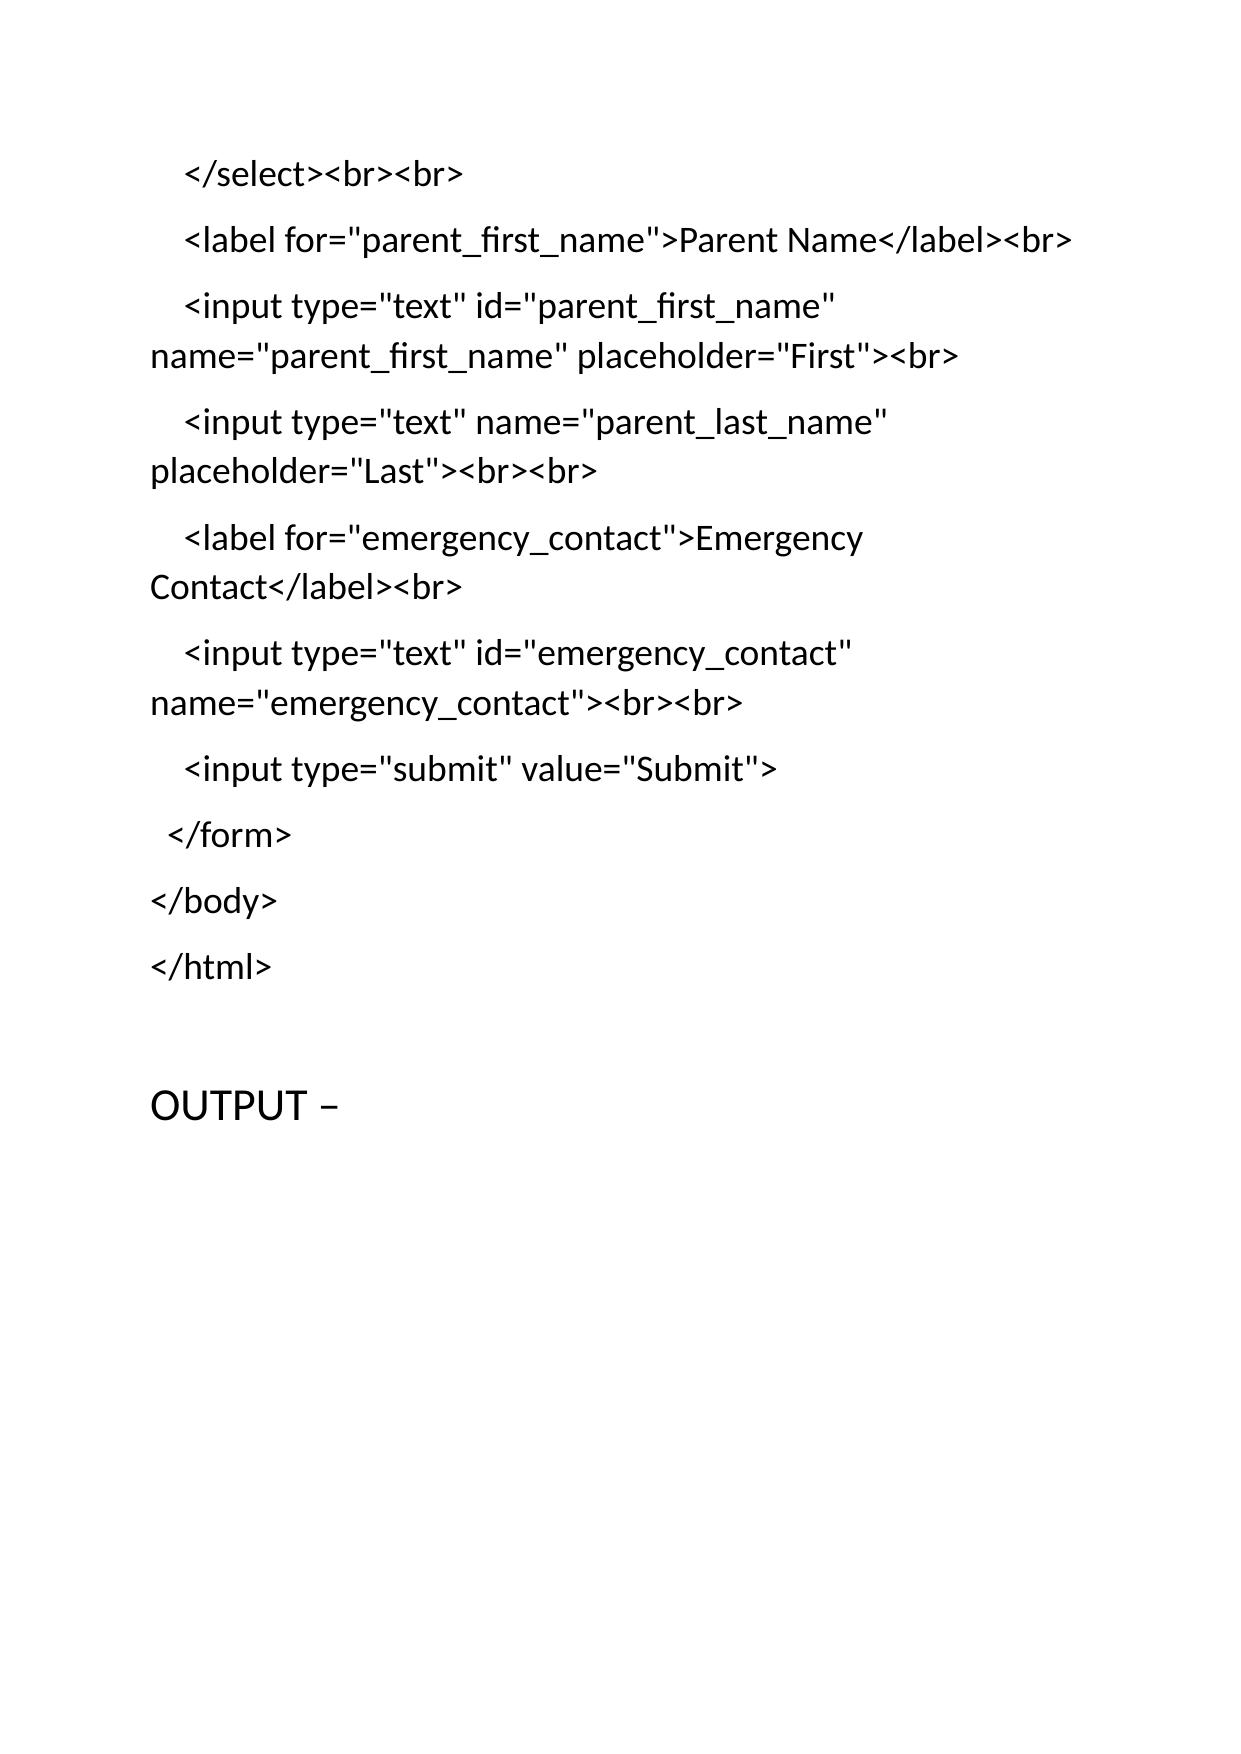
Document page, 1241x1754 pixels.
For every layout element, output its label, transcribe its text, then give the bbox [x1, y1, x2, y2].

text <input type="submit" value="Submit"> [150, 745, 1090, 791]
text </form> [150, 811, 1090, 857]
text </body> [150, 877, 1090, 923]
text OUTPUT – [150, 1076, 1090, 1131]
text <input type="text" name="parent_last_name" placeholder="Last"><br><br> [150, 398, 1090, 493]
text <label for="emergency_contact">Emergency Contact</label><br> [150, 513, 1090, 609]
text <input type="text" id="emergency_contact" name="emergency_contact"><br><br> [150, 629, 1090, 724]
text <label for="parent_first_name">Parent Name</label><br> [150, 216, 1090, 262]
text </select><br><br> [150, 150, 1090, 196]
text <input type="text" id="parent_first_name" name="parent_first_name" placeholder="First"><br> [150, 282, 1090, 378]
text </html> [150, 943, 1090, 989]
